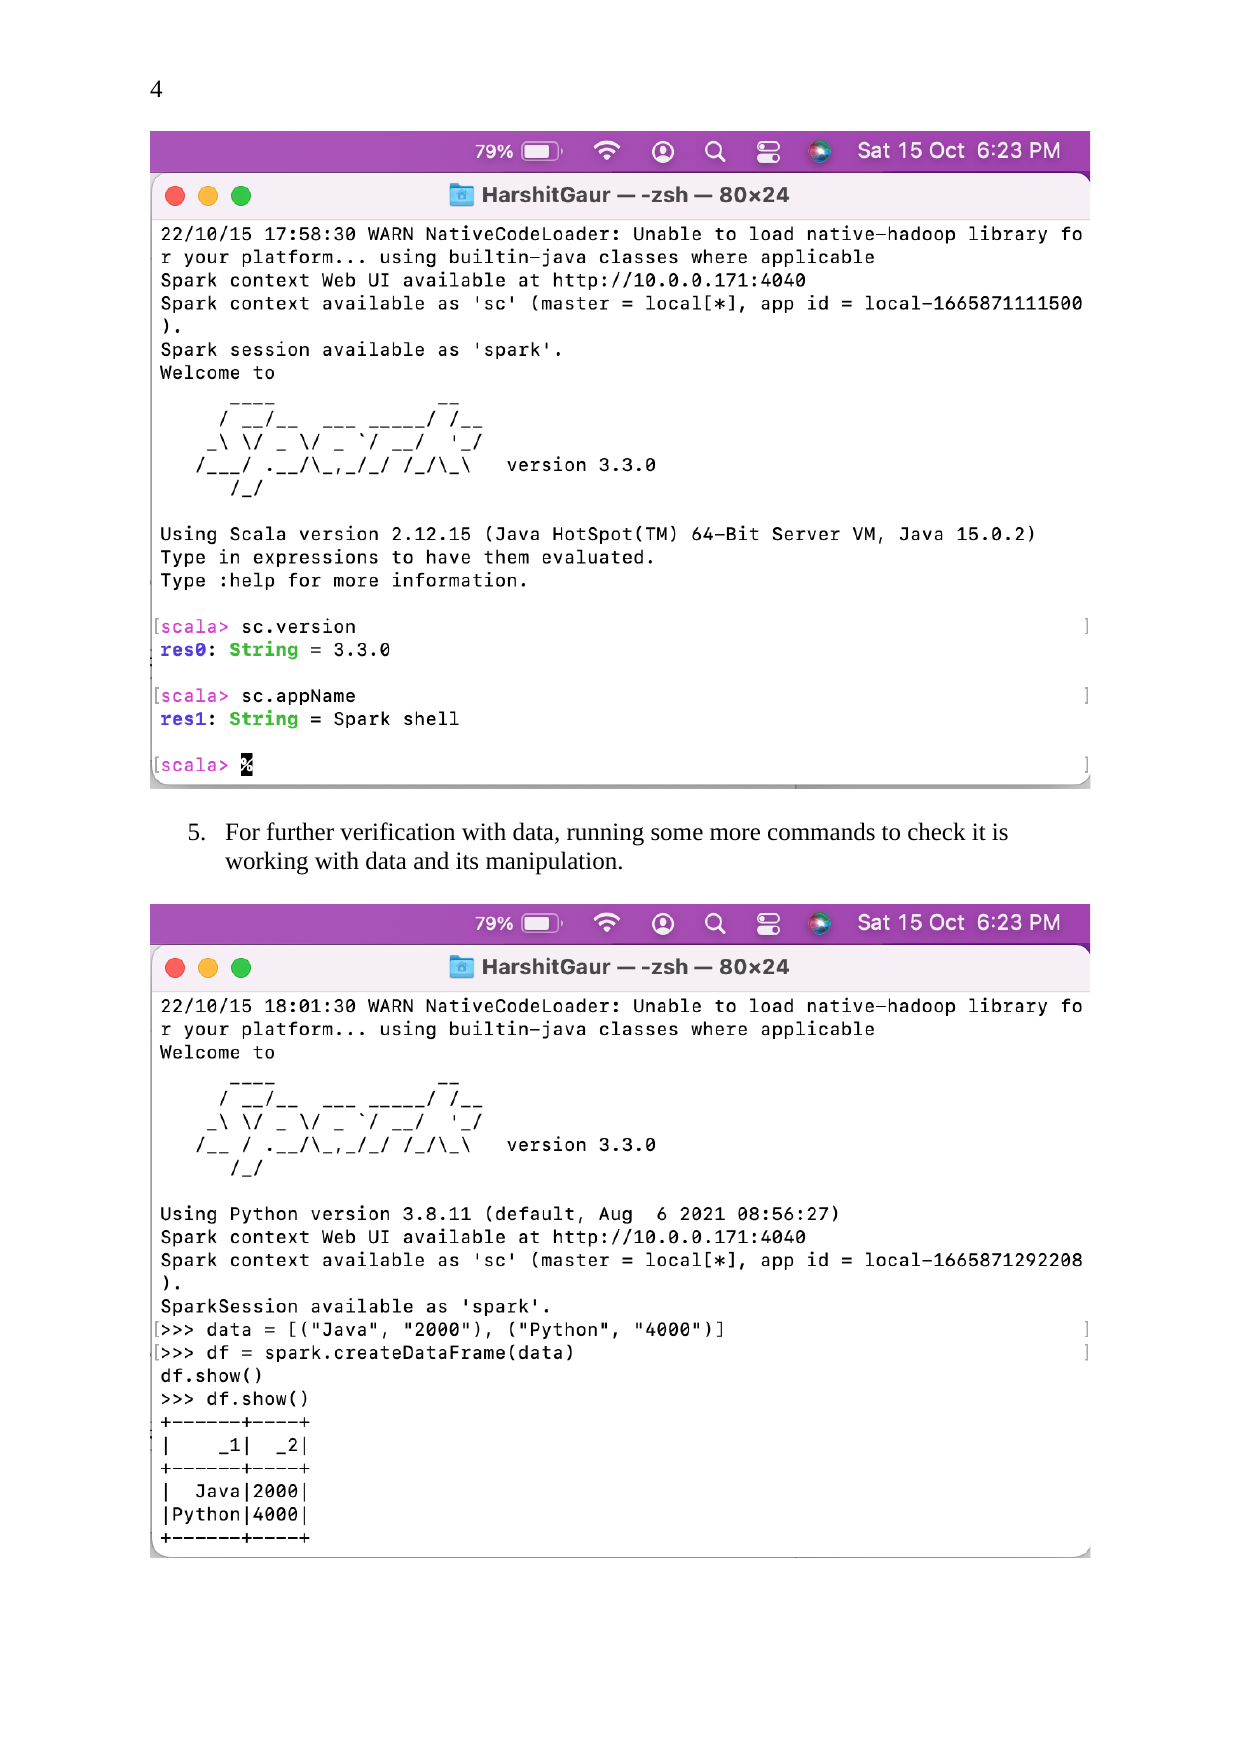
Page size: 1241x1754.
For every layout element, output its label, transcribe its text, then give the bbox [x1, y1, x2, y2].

picture [150, 904, 1091, 1558]
list For further verification with data, running some more commands to check it is working with data and its manipulation. [187, 817, 1090, 875]
picture [150, 131, 1091, 789]
